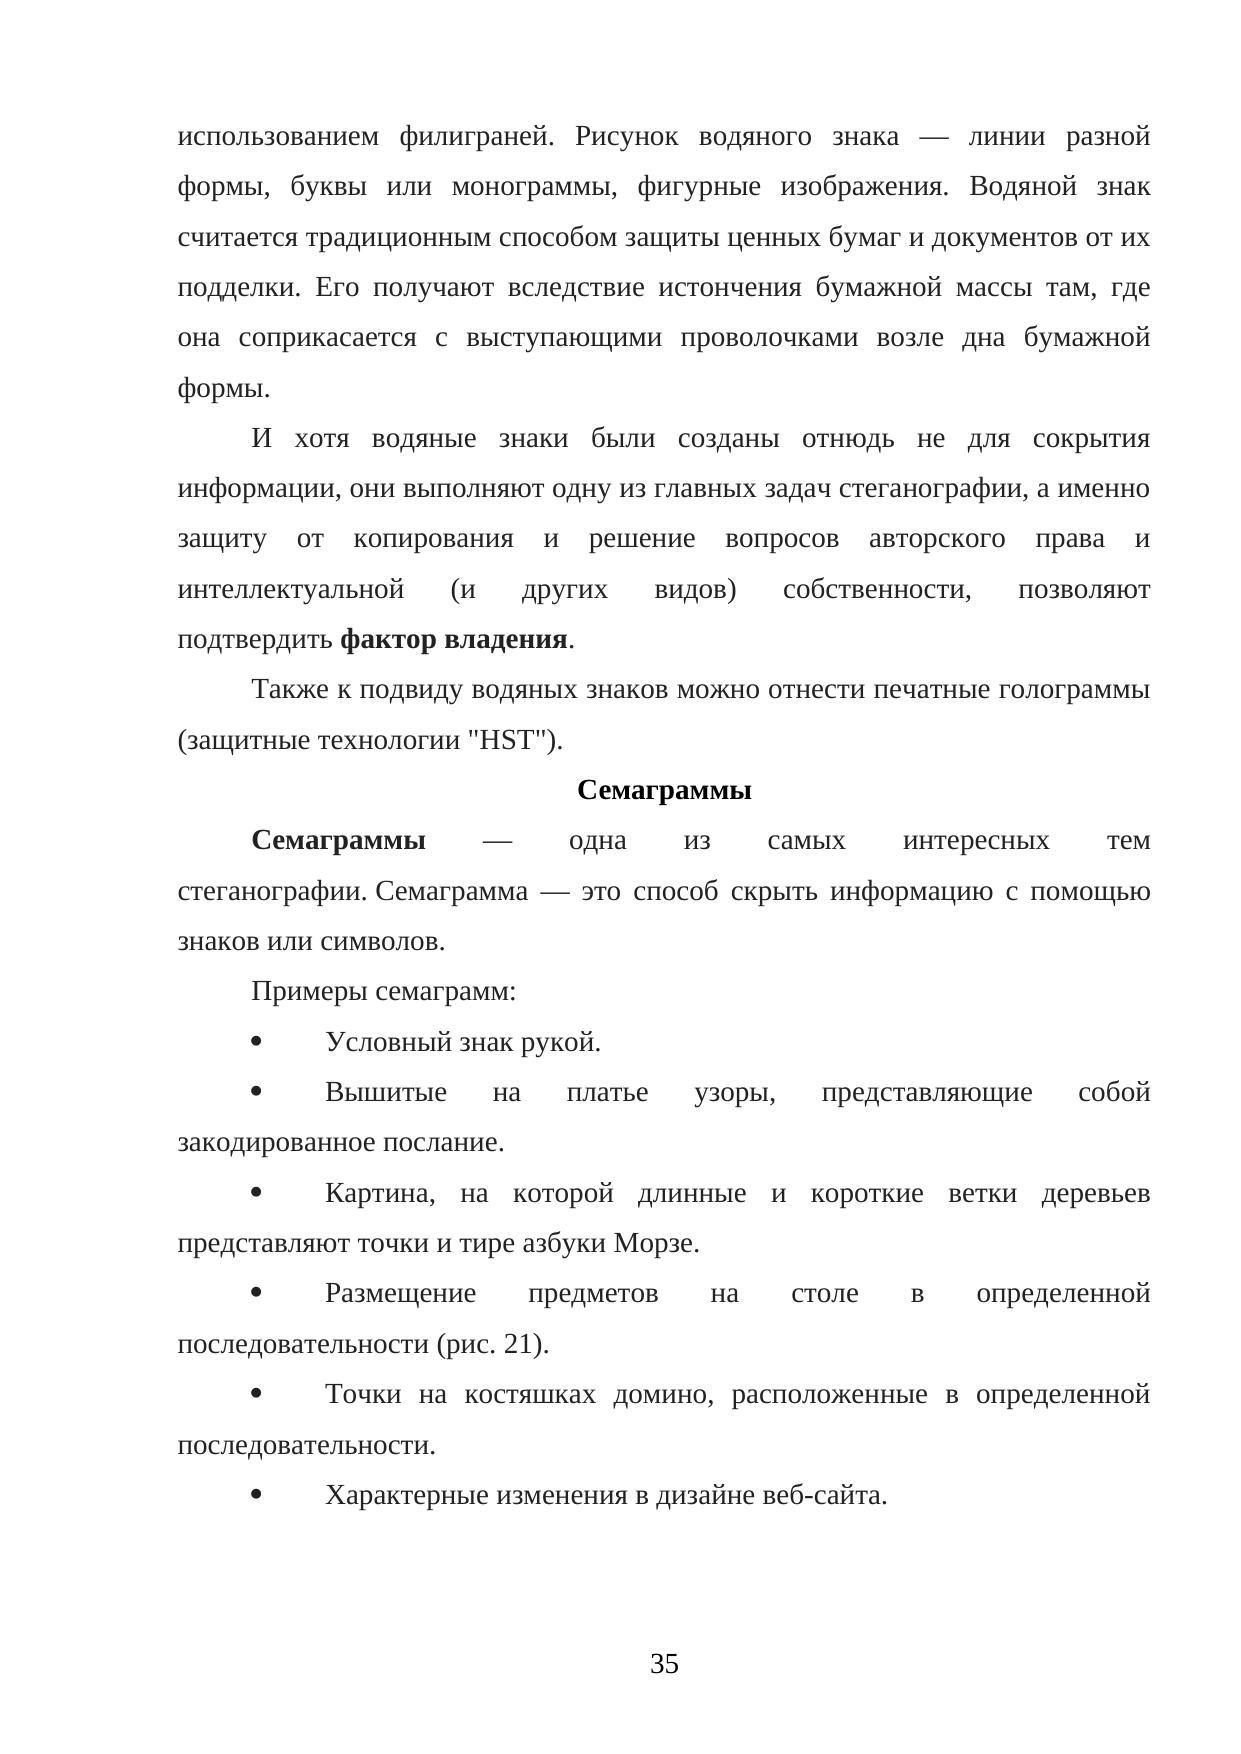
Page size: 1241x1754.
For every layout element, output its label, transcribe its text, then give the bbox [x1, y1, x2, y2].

list Картина, на которой длинные и короткие ветки деревьев представляют точки и тире азбуки Морзе. [177, 1175, 1152, 1259]
list Характерные изменения в дизайне веб-сайта. [177, 1477, 1152, 1511]
text Семаграммы — одна из самых интересных тем стеганографии. Семаграмма — это способ скрыть информацию с помощью знаков или символов. [177, 822, 1152, 957]
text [177, 118, 1152, 403]
list Точки на костяшках домино, расположенные в определенной последовательности. [177, 1376, 1152, 1460]
list Условный знак рукой. [177, 1024, 1152, 1057]
text Также к подвиду водяных знаков можно отнести печатные голограммы (защитные технологии "HST"). [177, 672, 1152, 755]
list Размещение предметов на столе в определенной последовательности (рис. 21). [177, 1276, 1152, 1359]
list Вышитые на платье узоры, представляющие собой закодированное послание. [177, 1074, 1152, 1158]
list Семаграммы [177, 772, 1152, 806]
text И хотя водяные знаки были созданы отнюдь не для сокрытия информации, они выполняют одну из главных задач стеганографии, а именно защиту от копирования и решение вопросов авторского права и интеллектуальной (и других видов) собственности, позволяют подтвердить фактор владения. [177, 420, 1152, 655]
text Примеры семаграмм: [177, 973, 1152, 1007]
